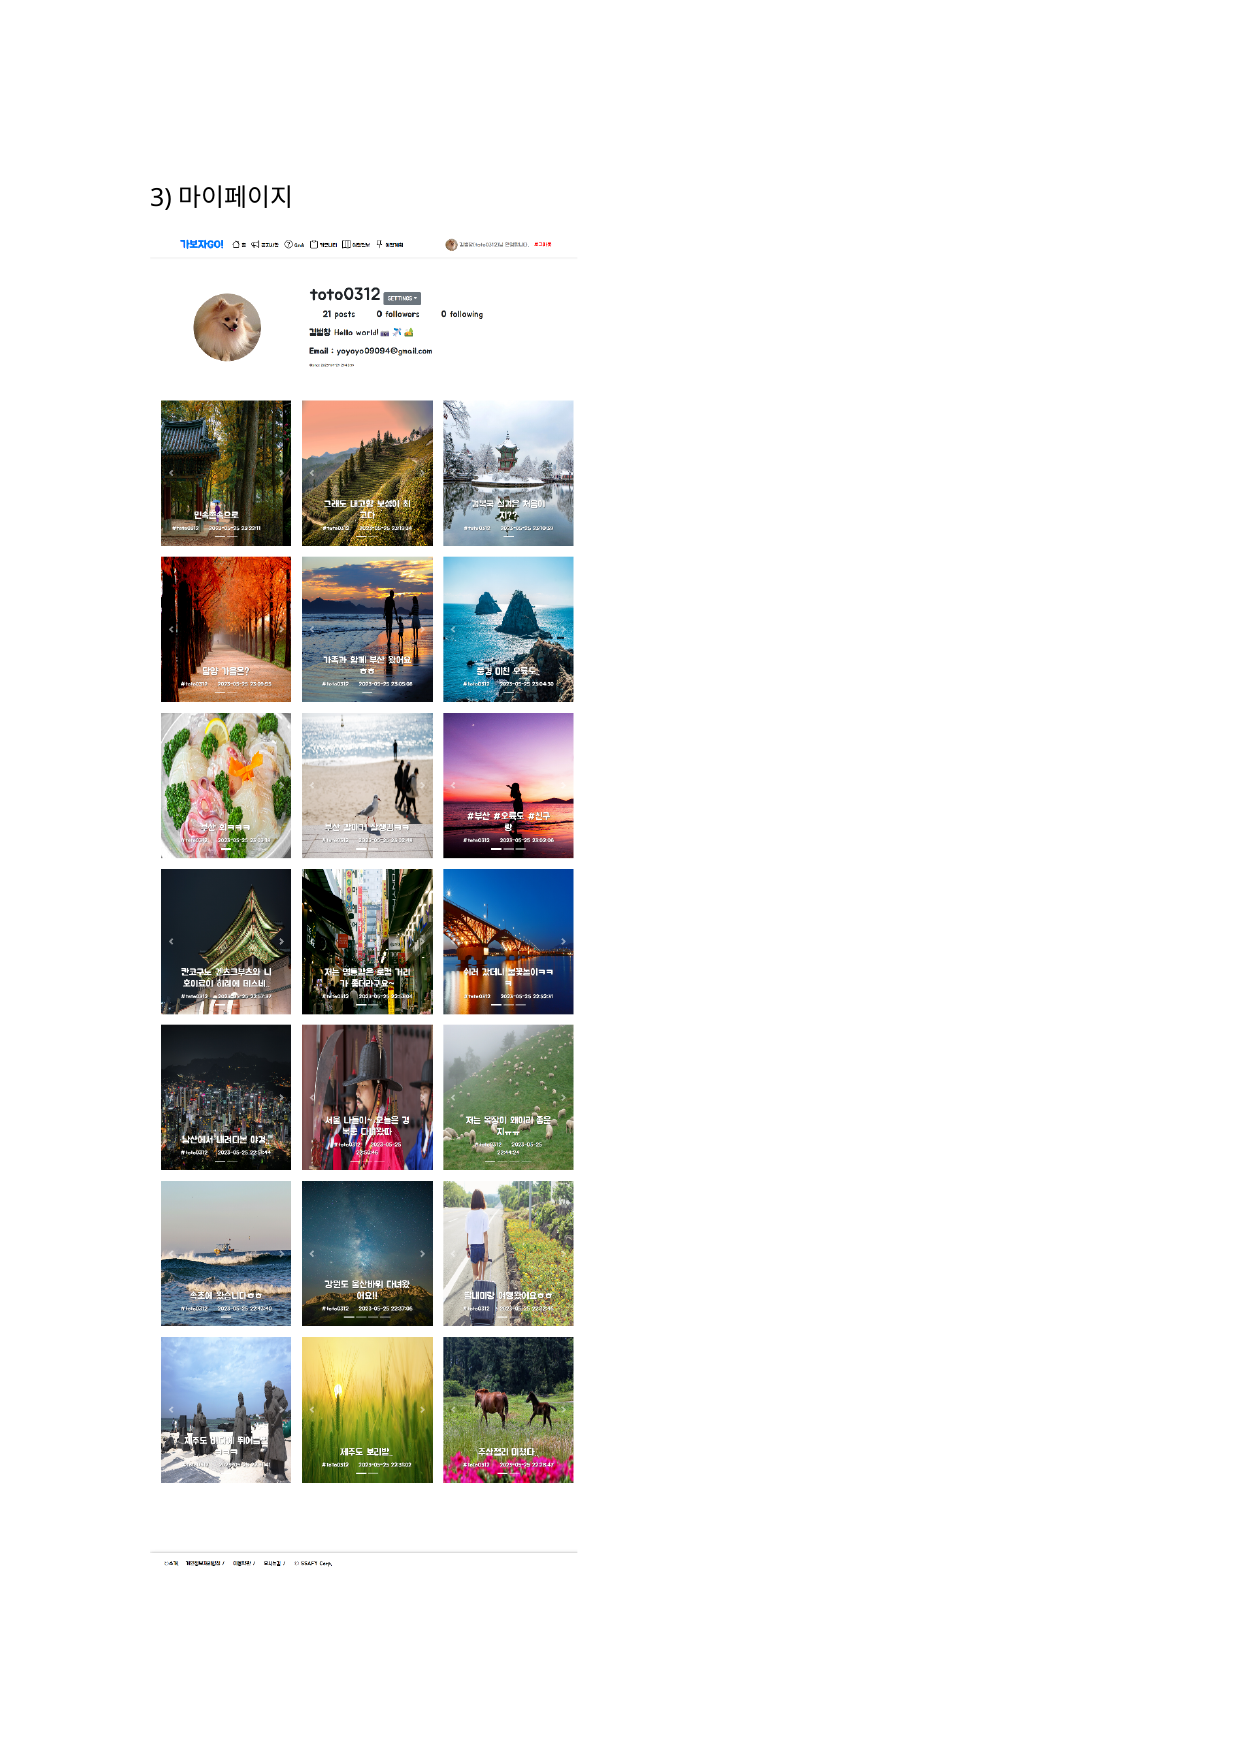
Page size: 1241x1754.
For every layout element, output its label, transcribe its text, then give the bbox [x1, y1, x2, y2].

text 3) 마이페이지 [150, 177, 1090, 213]
picture [150, 232, 578, 1579]
